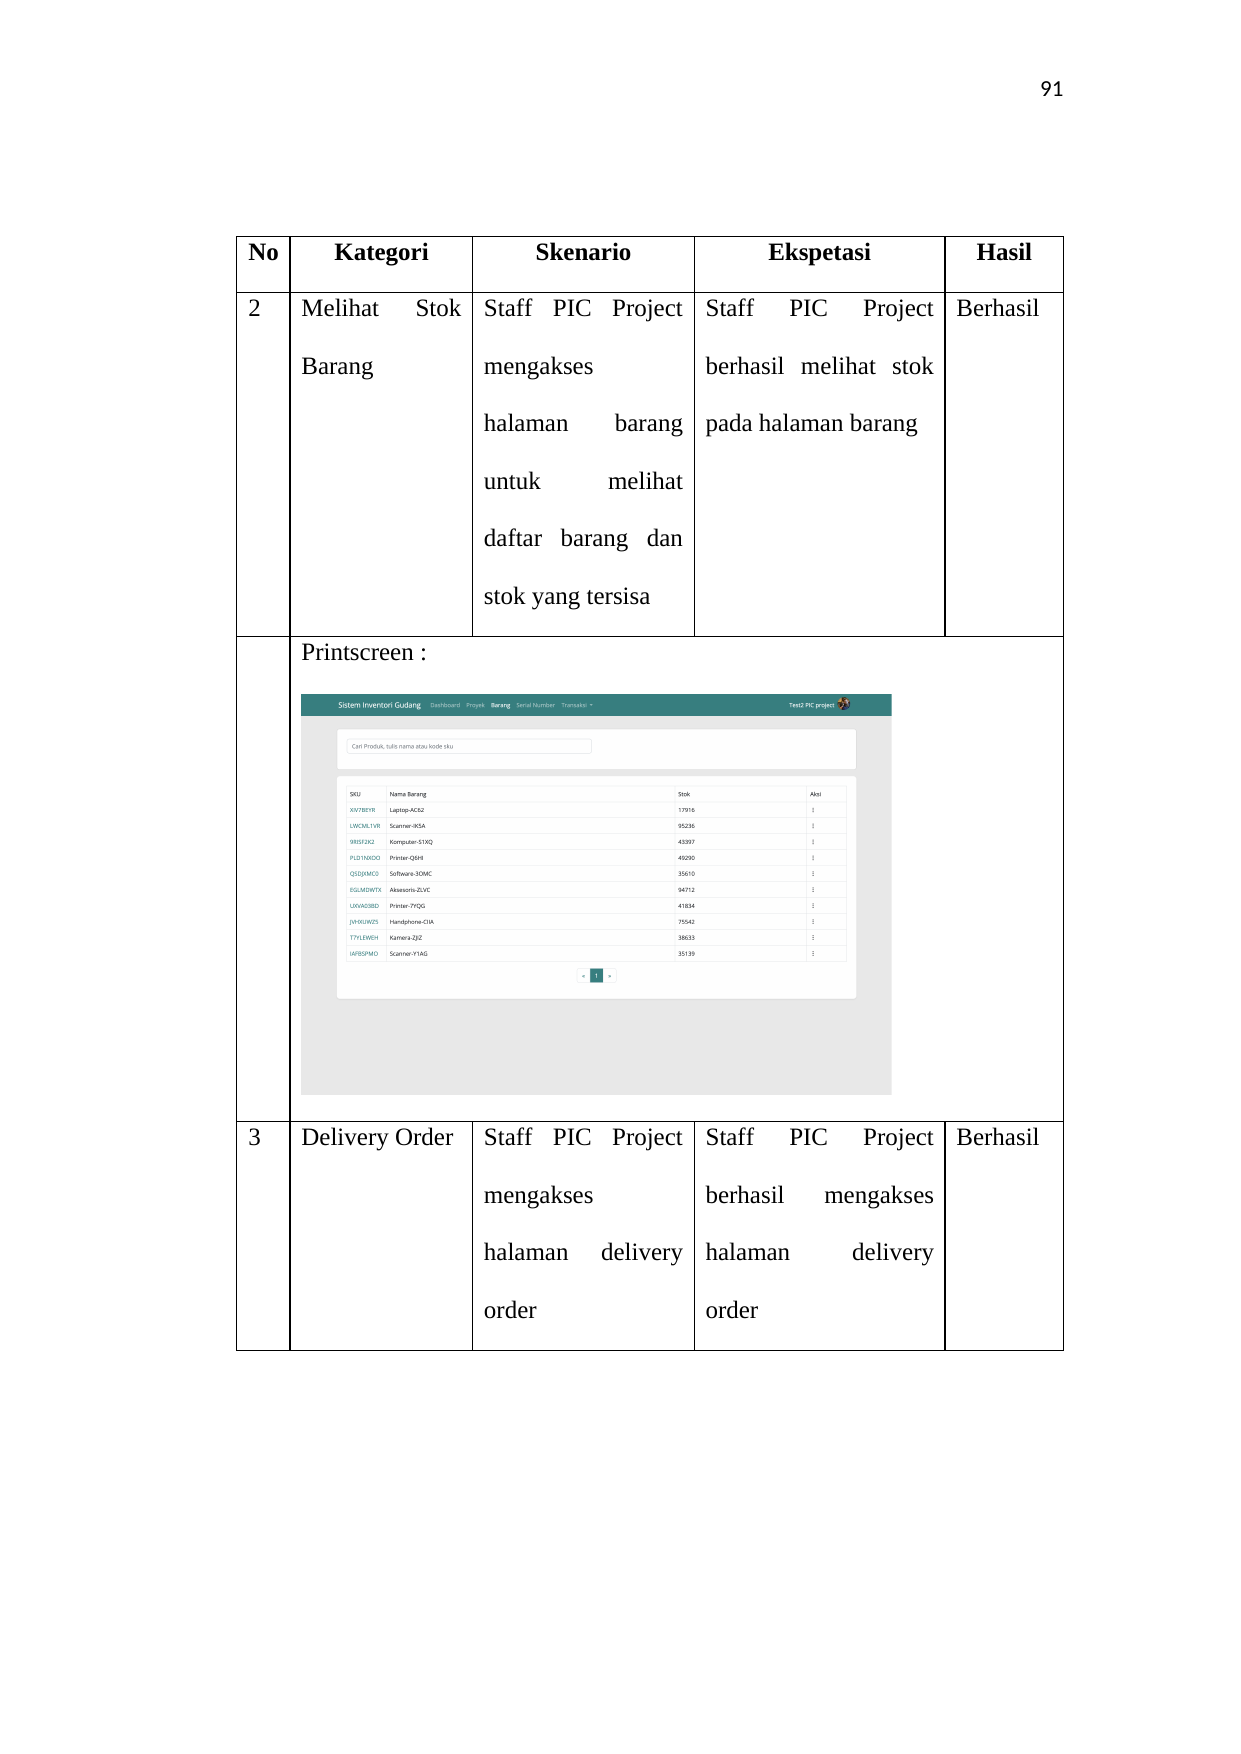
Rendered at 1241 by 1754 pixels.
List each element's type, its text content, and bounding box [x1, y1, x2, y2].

table_header Kategori [291, 237, 472, 292]
picture [301, 694, 892, 1095]
table_cell Berhasil [946, 1122, 1063, 1350]
table_header No [237, 237, 289, 292]
table_cell Printscreen : [291, 637, 1063, 1121]
table_cell [237, 637, 289, 1121]
table_cell 3 [237, 1122, 289, 1350]
table_cell Staff PIC Project mengakses halaman barang untuk melihat daftar barang dan stok yang tersisa [473, 293, 694, 636]
table_cell Staff PIC Project mengakses halaman delivery order [473, 1122, 694, 1350]
table_cell Berhasil [946, 293, 1063, 636]
table_cell Melihat Stok Barang [291, 293, 472, 636]
table_cell Staff PIC Project berhasil mengakses halaman delivery order [695, 1122, 944, 1350]
table_header Hasil [946, 237, 1063, 292]
table_cell 2 [237, 293, 289, 636]
table_header Ekspetasi [695, 237, 944, 292]
table_header Skenario [473, 237, 694, 292]
table_cell Delivery Order [291, 1122, 472, 1350]
table_cell Staff PIC Project berhasil melihat stok pada halaman barang [695, 293, 944, 636]
